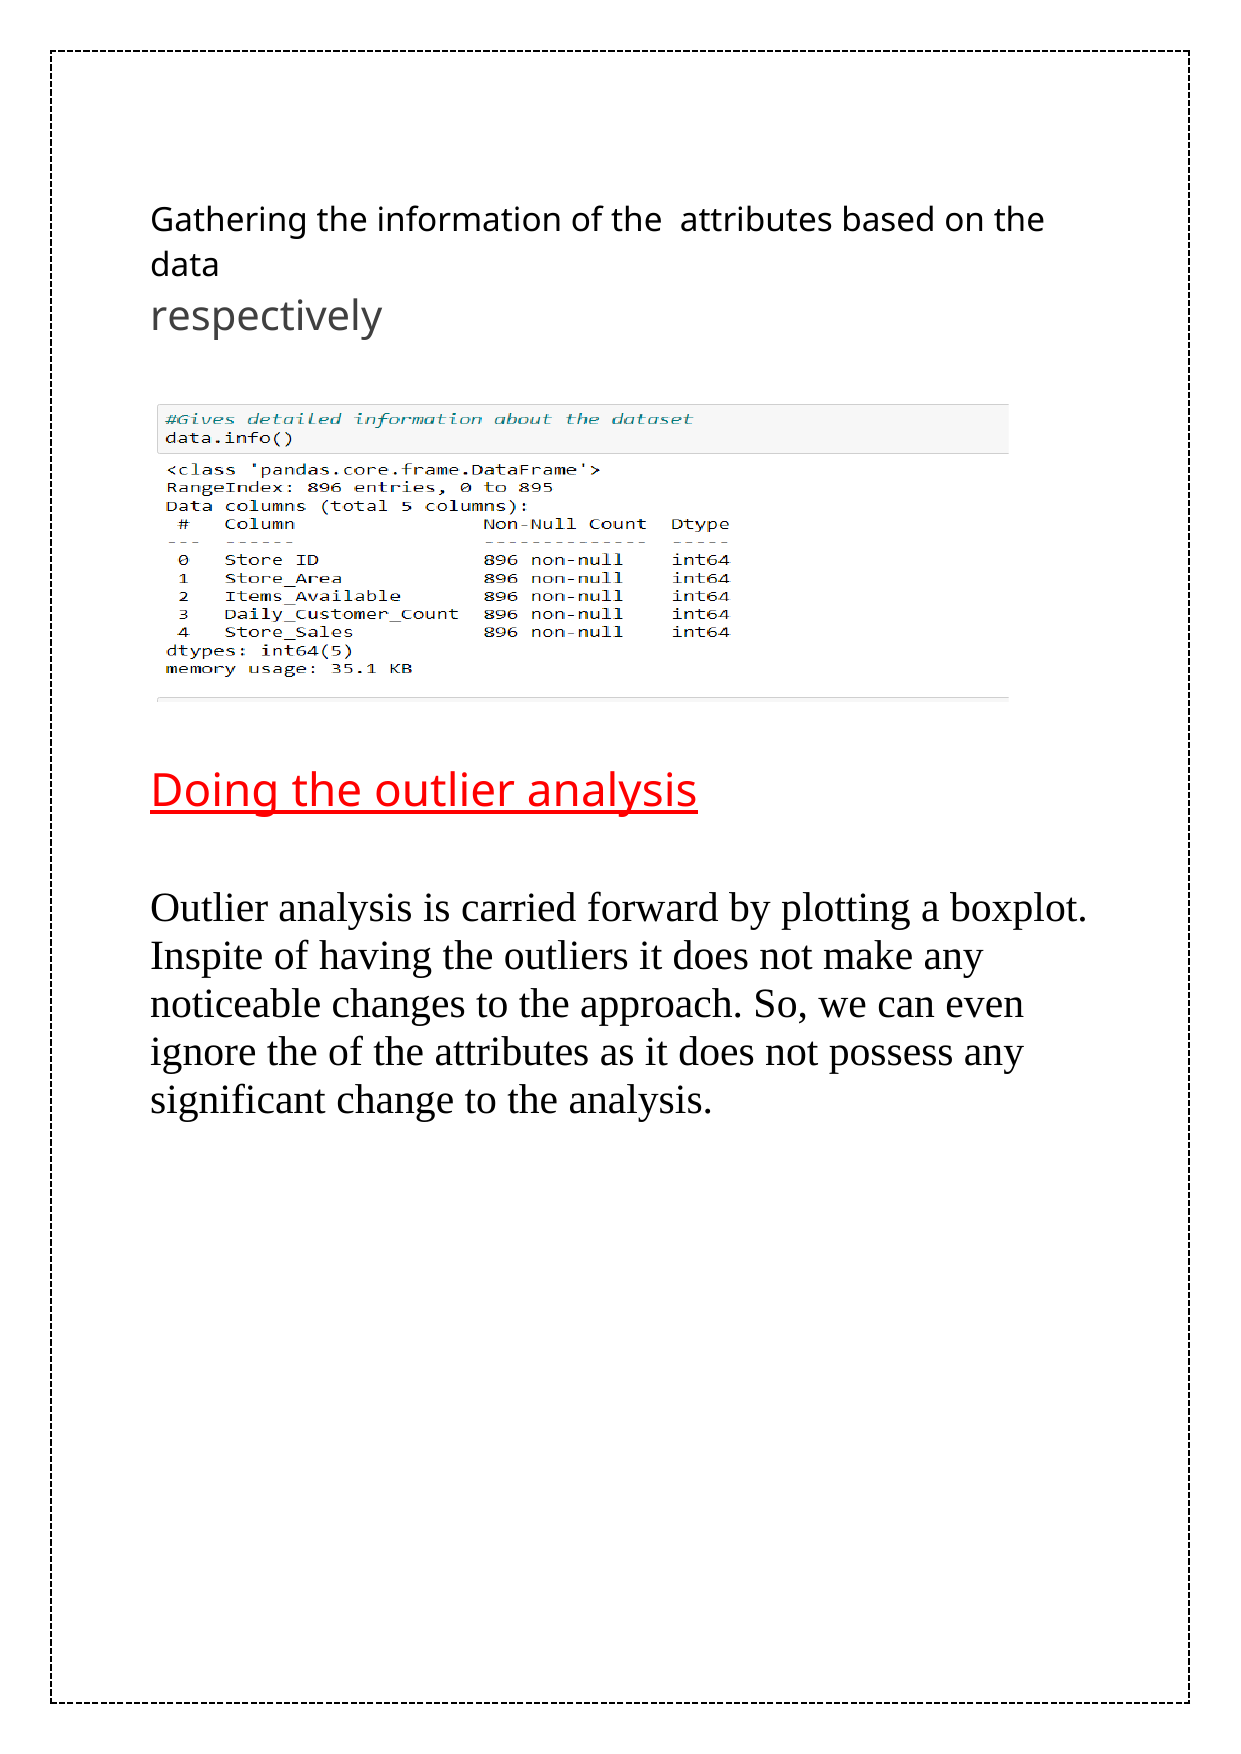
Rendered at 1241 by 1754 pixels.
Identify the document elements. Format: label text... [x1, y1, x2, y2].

picture [150, 399, 1009, 702]
text Doing the outlier analysis [150, 758, 1090, 820]
text Outlier analysis is carried forward by plotting a boxplot. Inspite of having the outliers it does not make any noticeable changes to the approach. So, we can even ignore the of the attributes as it does not possess any significant change to the analysis. [150, 883, 1090, 1122]
text respectively [150, 286, 1090, 343]
text Gathering the information of the attributes based on the data [150, 195, 1090, 286]
